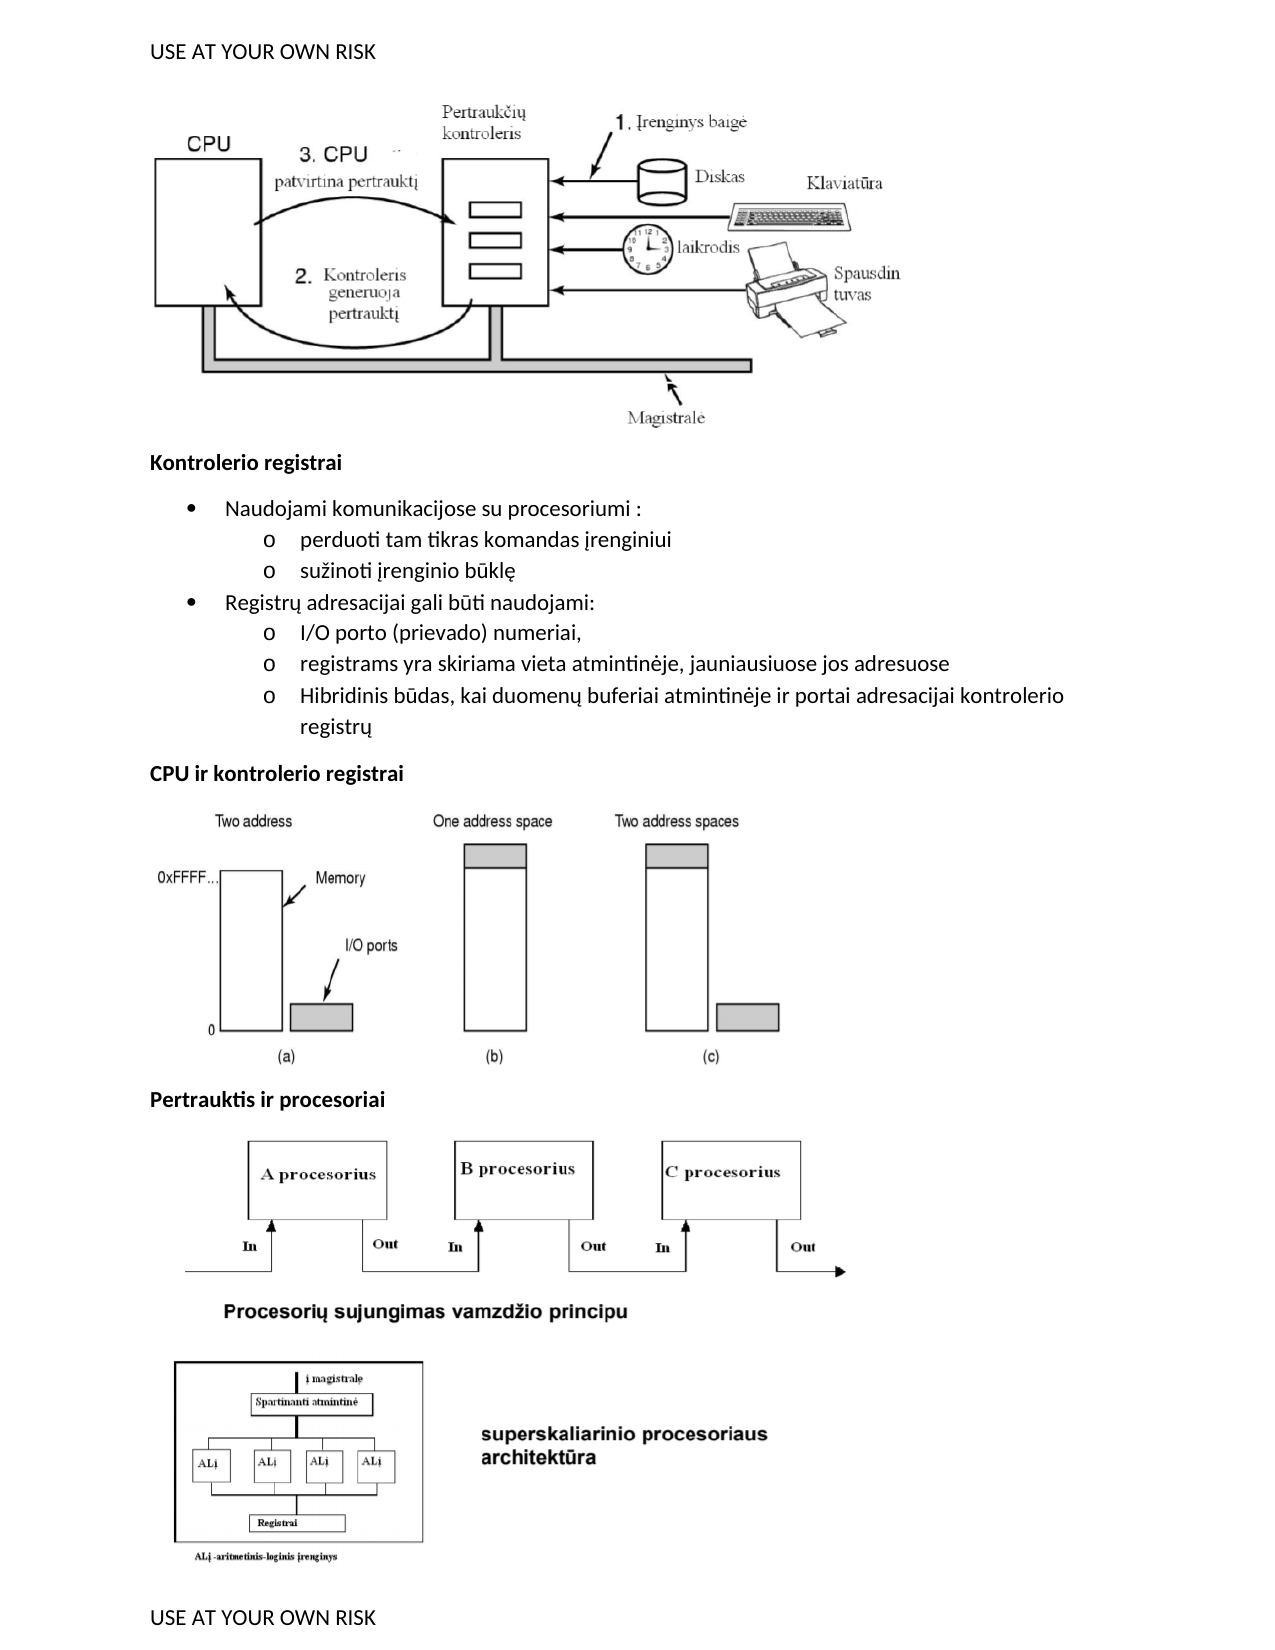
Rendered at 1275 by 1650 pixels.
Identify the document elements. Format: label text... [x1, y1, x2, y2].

list perduoti tam tikras komandas įrenginiui [262, 525, 1125, 554]
text CPU ir kontrolerio registrai [150, 759, 1125, 787]
picture [150, 1132, 855, 1570]
list Hibridinis būdas, kai duomenų buferiai atmintinėje ir portai adresacijai kontrolerio registrų [262, 681, 1125, 740]
list sužinoti įrenginio būklę [262, 556, 1125, 585]
picture [150, 805, 871, 1067]
text Pertrauktis ir procesoriai [150, 1086, 1125, 1114]
text Kontrolerio registrai [150, 448, 1125, 476]
list I/O porto (prievado) numeriai, [262, 618, 1125, 647]
list Naudojami komunikacijose su procesoriumi : [187, 494, 1125, 522]
list registrams yra skiriama vieta atmintinėje, jauniausiuose jos adresuose [262, 649, 1125, 678]
picture [150, 93, 907, 429]
list Registrų adresacijai gali būti naudojami: [187, 588, 1125, 616]
